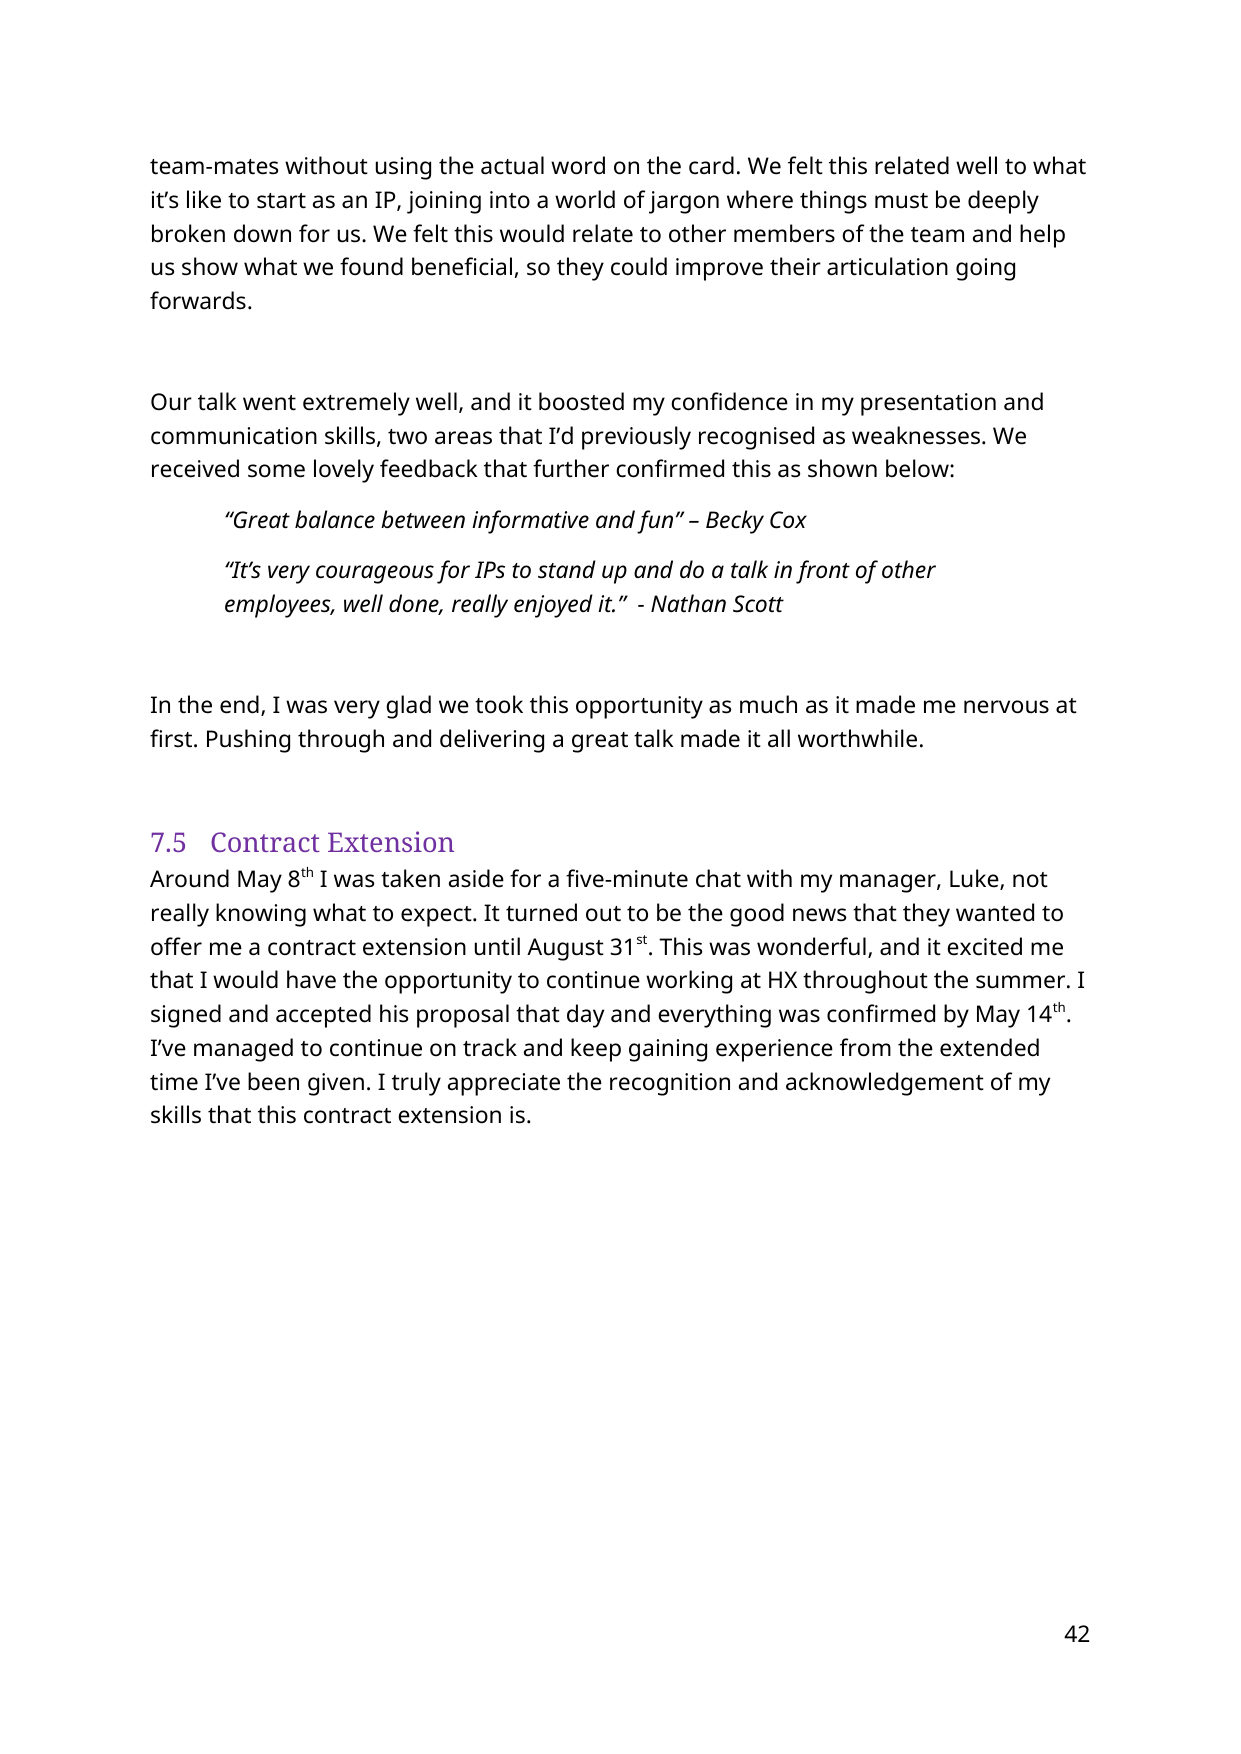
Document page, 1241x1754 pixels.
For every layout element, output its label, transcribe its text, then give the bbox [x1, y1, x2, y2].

text Although we found the requested topic a bit boring as a starting point. We instead decided to relate our talk back to our favourite board game, Articulate, as well as playing a HX version in our talk. The game focuses on the ability to explain words to team-mates without using the actual word on the card. We felt this related well to what it’s like to start as an IP, joining into a world of jargon where things must be deeply broken down for us. We felt this would relate to other members of the team and help us show what we found beneficial, so they could improve their articulation going forwards. [150, 150, 1090, 316]
text “It’s very courageous for IPs to stand up and do a talk in front of other employees, well done, really enjoyed it.” - Nathan Scott [224, 554, 1021, 619]
text Around May 8th I was taken aside for a five-minute chat with my manager, Luke, not really knowing what to expect. It turned out to be the good news that they wanted to offer me a contract extension until August 31st. This was wonderful, and it excited me that I would have the opportunity to continue working at HX throughout the summer. I signed and accepted his proposal that day and everything was confirmed by May 14th. I’ve managed to continue on track and keep gaining experience from the extended time I’ve been given. I truly appreciate the recognition and acknowledgement of my skills that this contract extension is. [150, 863, 1090, 1131]
text In the end, I was very glad we took this opportunity as much as it made me nervous at first. Pushing through and delivering a great talk made it all worthwhile. [150, 689, 1080, 754]
subtitle Contract Extension [150, 823, 1090, 860]
text Our talk went extremely well, and it boosted my confidence in my presentation and communication skills, two areas that I’d previously recognised as weaknesses. We received some lovely feedback that further confirmed this as shown below: [150, 386, 1090, 484]
text “Great balance between informative and fun” – Becky Cox [224, 504, 1021, 535]
